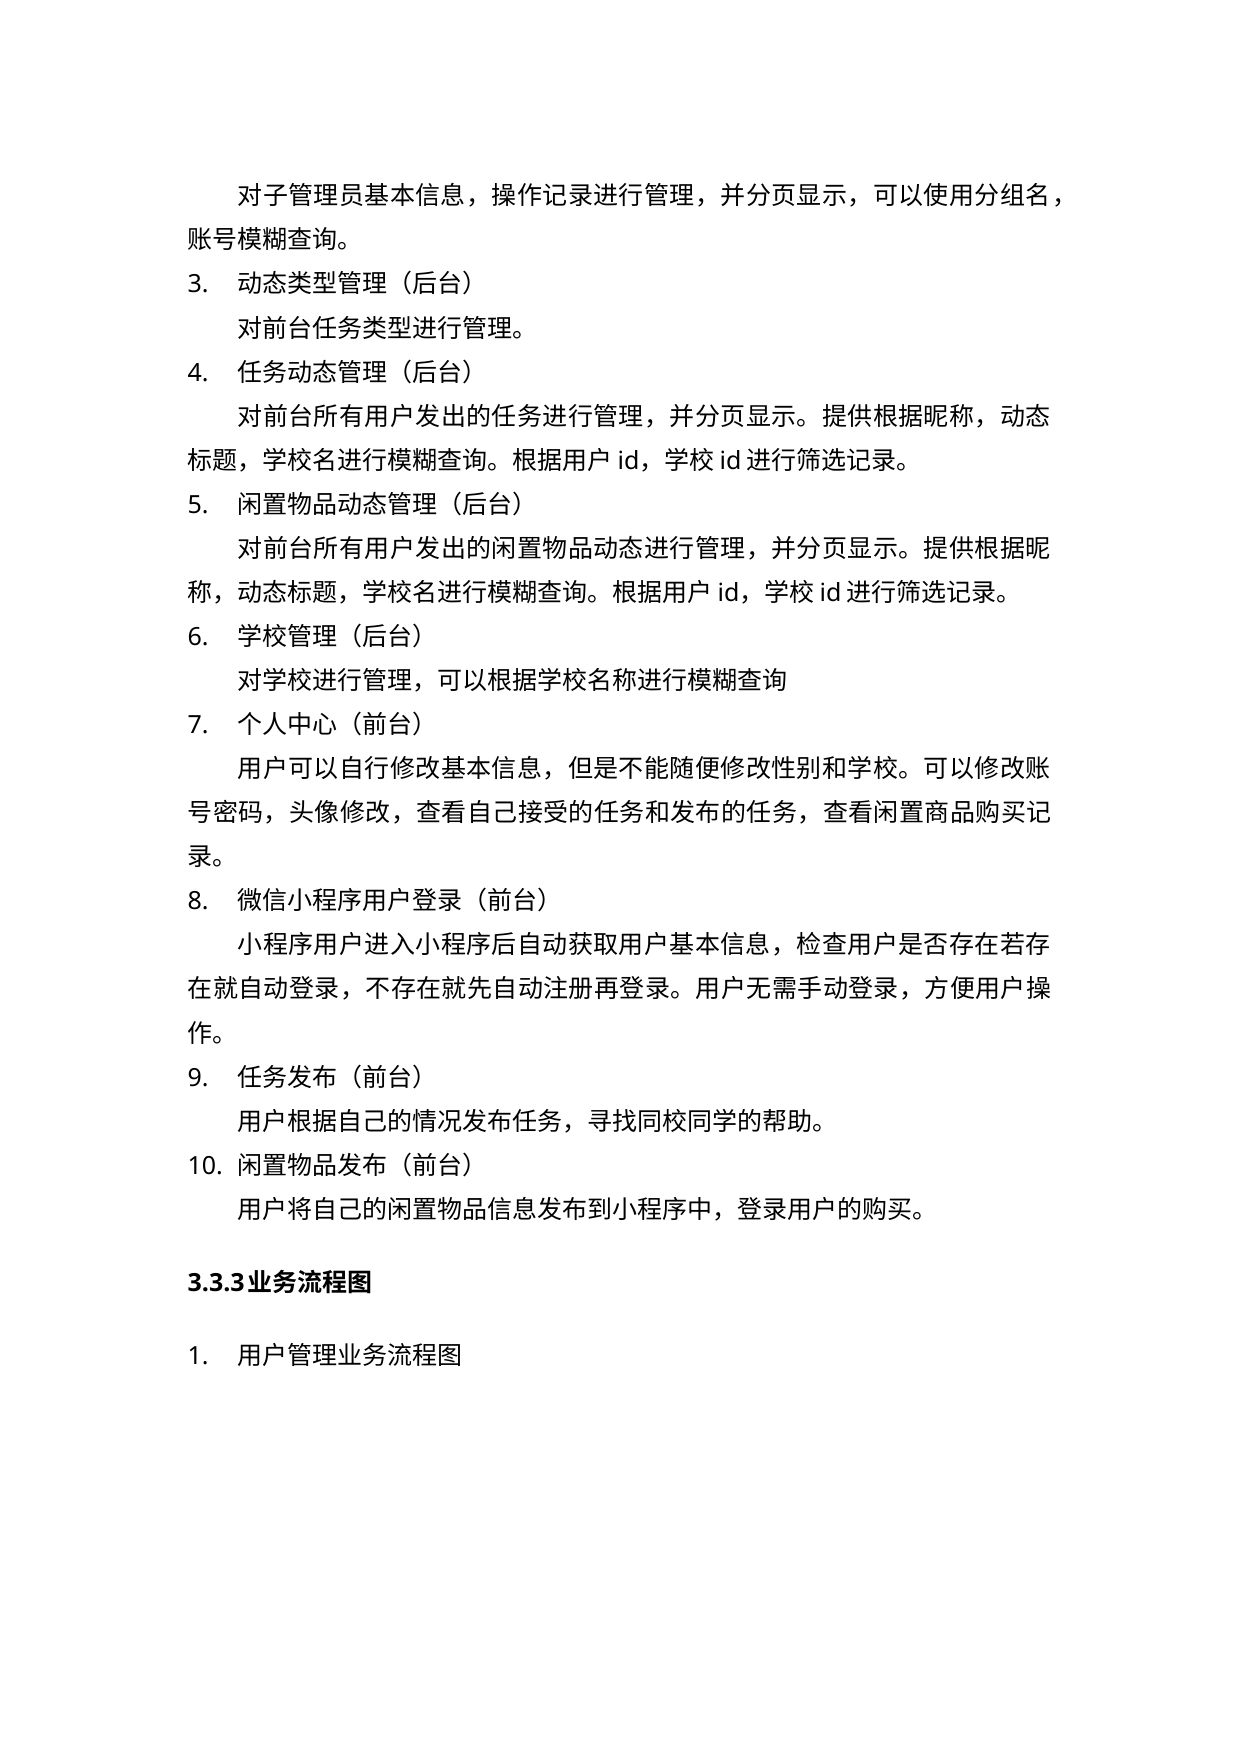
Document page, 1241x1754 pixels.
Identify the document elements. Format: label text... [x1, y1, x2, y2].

list 个人中心（前台） [187, 701, 1053, 745]
list 任务发布（前台） [187, 1053, 1053, 1097]
text 对前台任务类型进行管理。 [187, 304, 1053, 348]
text 用户将自己的闲置物品信息发布到小程序中，登录用户的购买。 [187, 1185, 1053, 1229]
list 闲置物品发布（前台） [187, 1141, 1053, 1185]
list 闲置物品动态管理（后台） [187, 480, 1053, 524]
text 用户根据自己的情况发布任务，寻找同校同学的帮助。 [187, 1097, 1053, 1141]
text 对学校进行管理，可以根据学校名称进行模糊查询 [187, 657, 1053, 701]
list 任务动态管理（后台） [187, 348, 1053, 392]
list 用户管理业务流程图 [187, 1332, 1053, 1376]
text 对前台所有用户发出的任务进行管理，并分页显示。提供根据昵称，动态标题，学校名进行模糊查询。根据用户id，学校id进行筛选记录。 [187, 392, 1053, 480]
list 微信小程序用户登录（前台） [187, 877, 1053, 921]
list 动态类型管理（后台） [187, 260, 1053, 304]
text 对子管理员基本信息，操作记录进行管理，并分页显示，可以使用分组名，账号模糊查询。 [187, 172, 1053, 260]
subtitle 业务流程图 [187, 1259, 1053, 1303]
text 小程序用户进入小程序后自动获取用户基本信息，检查用户是否存在若存在就自动登录，不存在就先自动注册再登录。用户无需手动登录，方便用户操作。 [187, 921, 1053, 1053]
list 学校管理（后台） [187, 613, 1053, 657]
text 用户可以自行修改基本信息，但是不能随便修改性别和学校。可以修改账号密码，头像修改，查看自己接受的任务和发布的任务，查看闲置商品购买记录。 [187, 745, 1053, 877]
text 对前台所有用户发出的闲置物品动态进行管理，并分页显示。提供根据昵称，动态标题，学校名进行模糊查询。根据用户id，学校id进行筛选记录。 [187, 524, 1053, 613]
